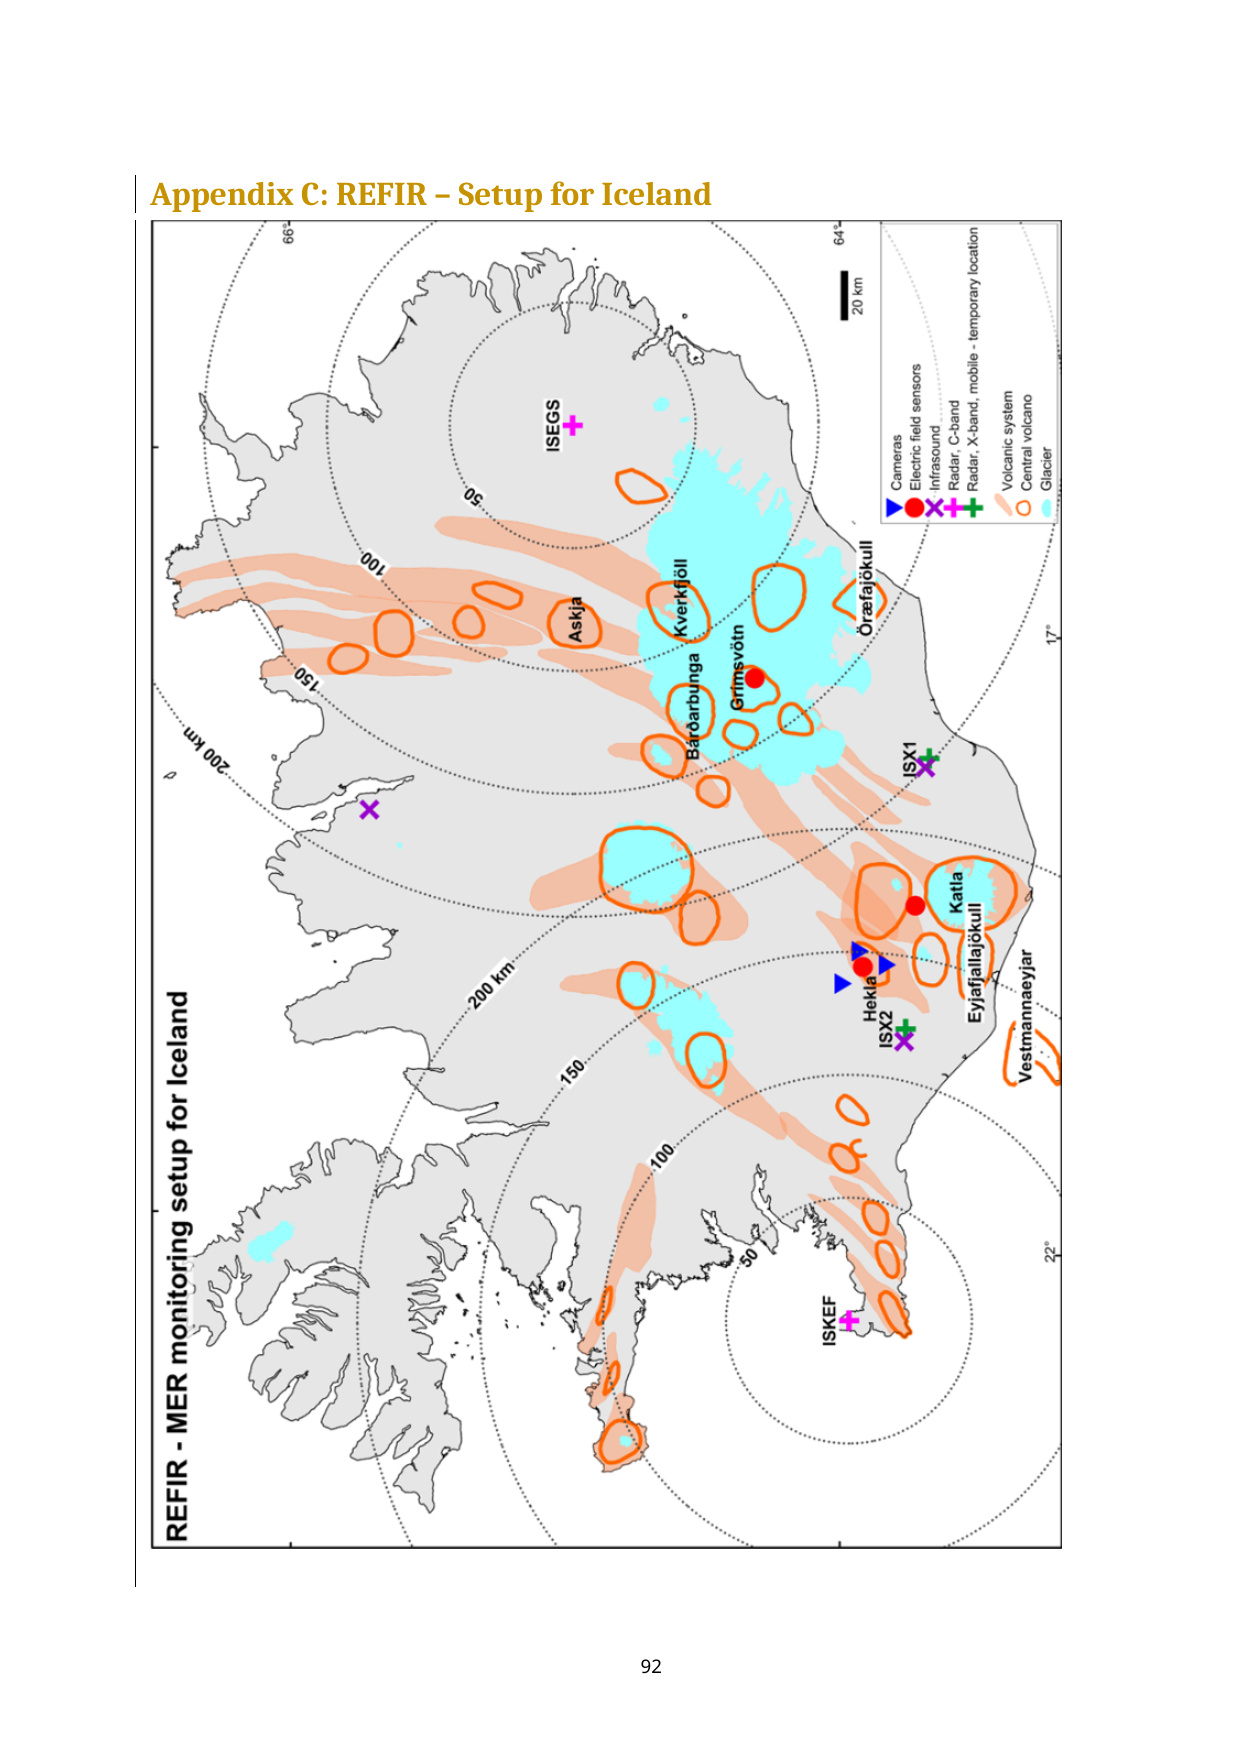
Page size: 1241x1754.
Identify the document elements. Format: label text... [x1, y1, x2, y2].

picture [152, 221, 1062, 1548]
subtitle Appendix C: REFIR – Setup for Iceland [150, 175, 1090, 213]
